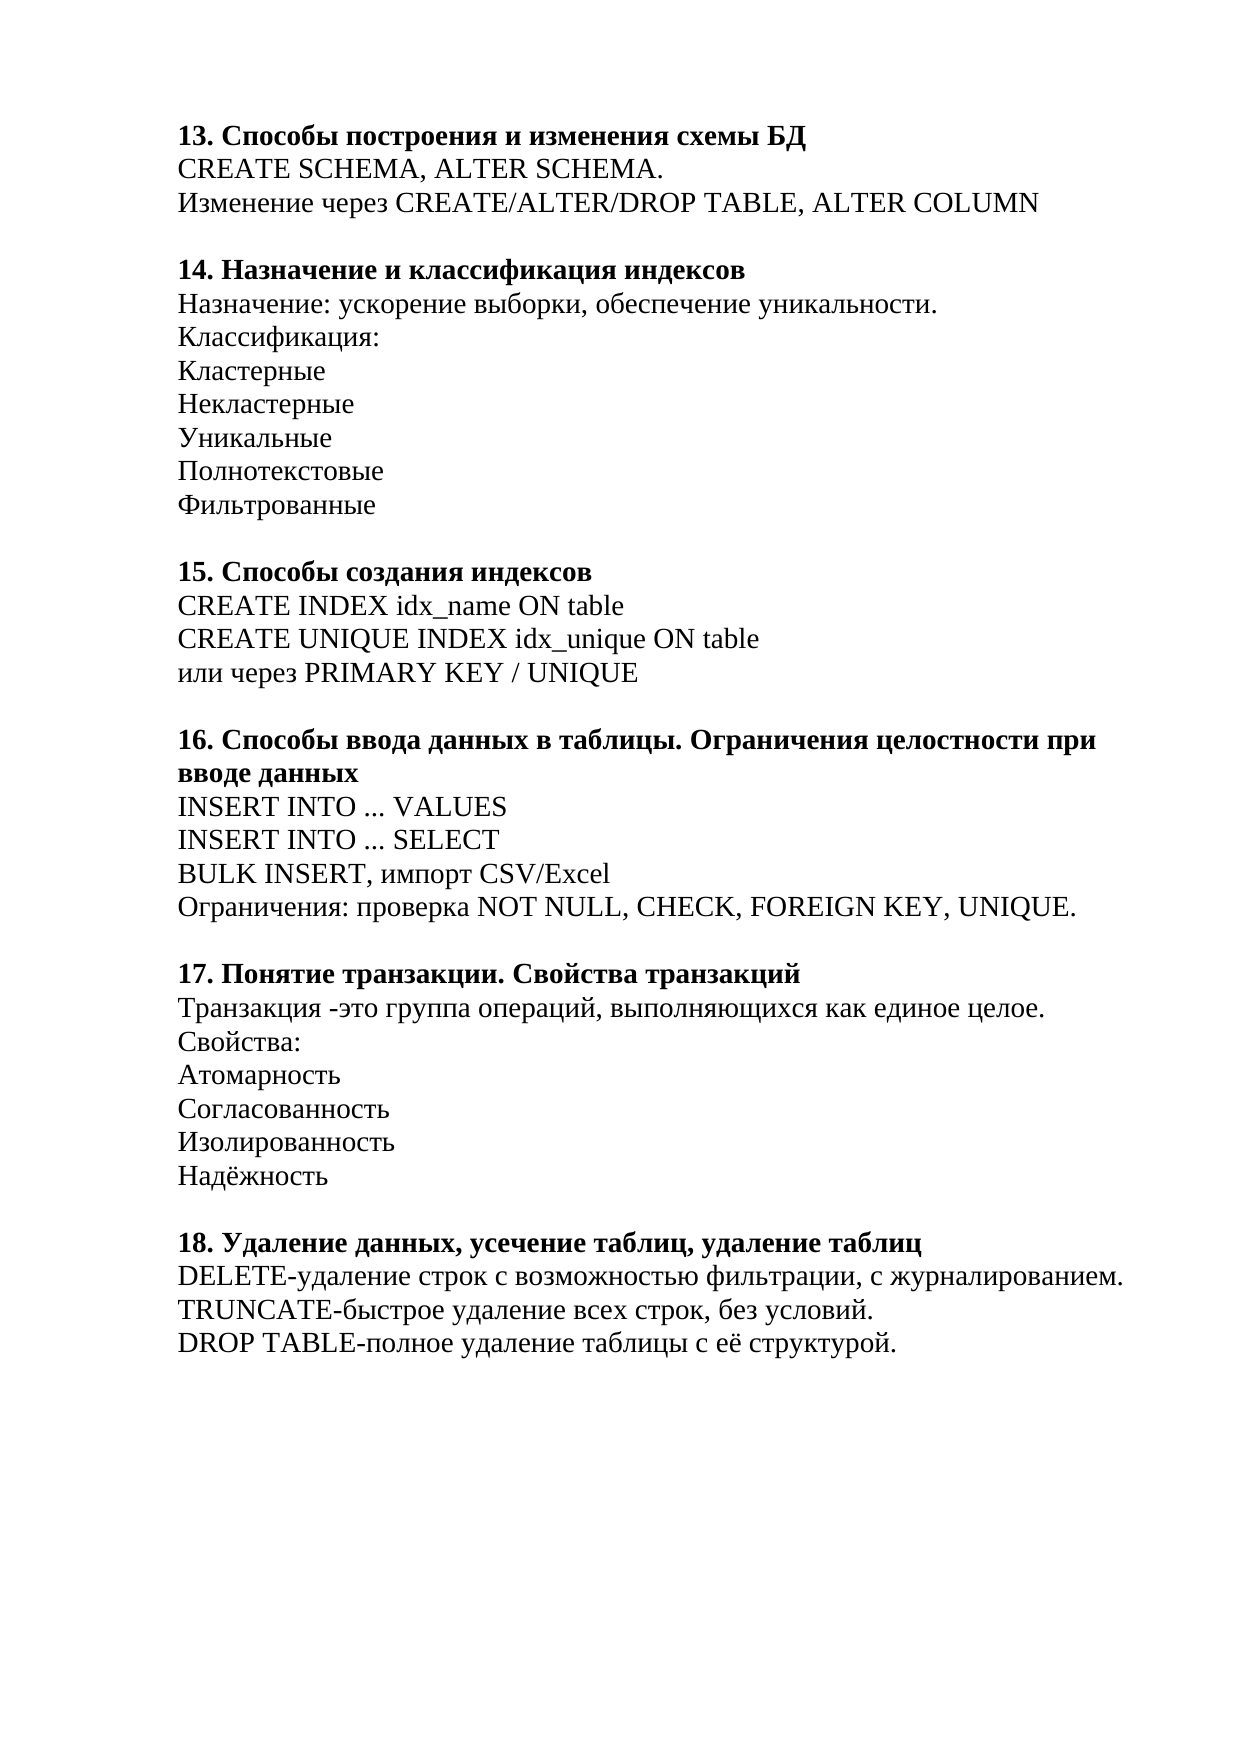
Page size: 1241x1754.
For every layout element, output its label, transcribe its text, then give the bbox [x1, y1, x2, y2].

text Некластерные [177, 386, 1152, 420]
text Фильтрованные [177, 487, 1152, 521]
text BULK INSERT, импорт CSV/Excel [177, 856, 1152, 889]
text Изменение через CREATE/ALTER/DROP TABLE, ALTER COLUMN [177, 185, 1152, 219]
text или через PRIMARY KEY / UNIQUE [177, 655, 1152, 688]
text 17. Понятие транзакции. Свойства транзакций [177, 957, 1152, 990]
text CREATE INDEX idx_name ON table [177, 588, 1152, 621]
text TRUNCATE-быстрое удаление всех строк, без условий. [177, 1292, 1152, 1326]
text Свойства: [177, 1024, 1152, 1057]
text Классификация: [177, 319, 1152, 353]
text 14. Назначение и классификация индексов [177, 252, 1152, 286]
text Назначение: ускорение выборки, обеспечение уникальности. [177, 286, 1152, 319]
text Уникальные [177, 420, 1152, 453]
text Изолированность [177, 1124, 1152, 1158]
text Атомарность [177, 1057, 1152, 1091]
text DROP TABLE-полное удаление таблицы с её структурой. [177, 1326, 1152, 1359]
text DELETE-удаление строк с возможностью фильтрации, с журналированием. [177, 1258, 1152, 1292]
text Полнотекстовые [177, 453, 1152, 487]
text INSERT INTO ... SELECT [177, 822, 1152, 856]
text Ограничения: проверка NOT NULL, CHECK, FOREIGN KEY, UNIQUE. [177, 889, 1152, 923]
text 16. Способы ввода данных в таблицы. Ограничения целостности при вводе данных [177, 722, 1152, 789]
text 18. Удаление данных, усечение таблиц, удаление таблиц [177, 1225, 1152, 1258]
text Транзакция -это группа операций, выполняющихся как единое целое. [177, 990, 1152, 1024]
text Надёжность [177, 1158, 1152, 1191]
text CREATE SCHEMA, ALTER SCHEMA. [177, 152, 1152, 185]
text INSERT INTO ... VALUES [177, 789, 1152, 822]
text 13. Способы построения и изменения схемы БД [177, 118, 1152, 152]
text CREATE UNIQUE INDEX idx_unique ON table [177, 621, 1152, 655]
text 15. Способы создания индексов [177, 554, 1152, 588]
text Согласованность [177, 1091, 1152, 1124]
text Кластерные [177, 353, 1152, 386]
